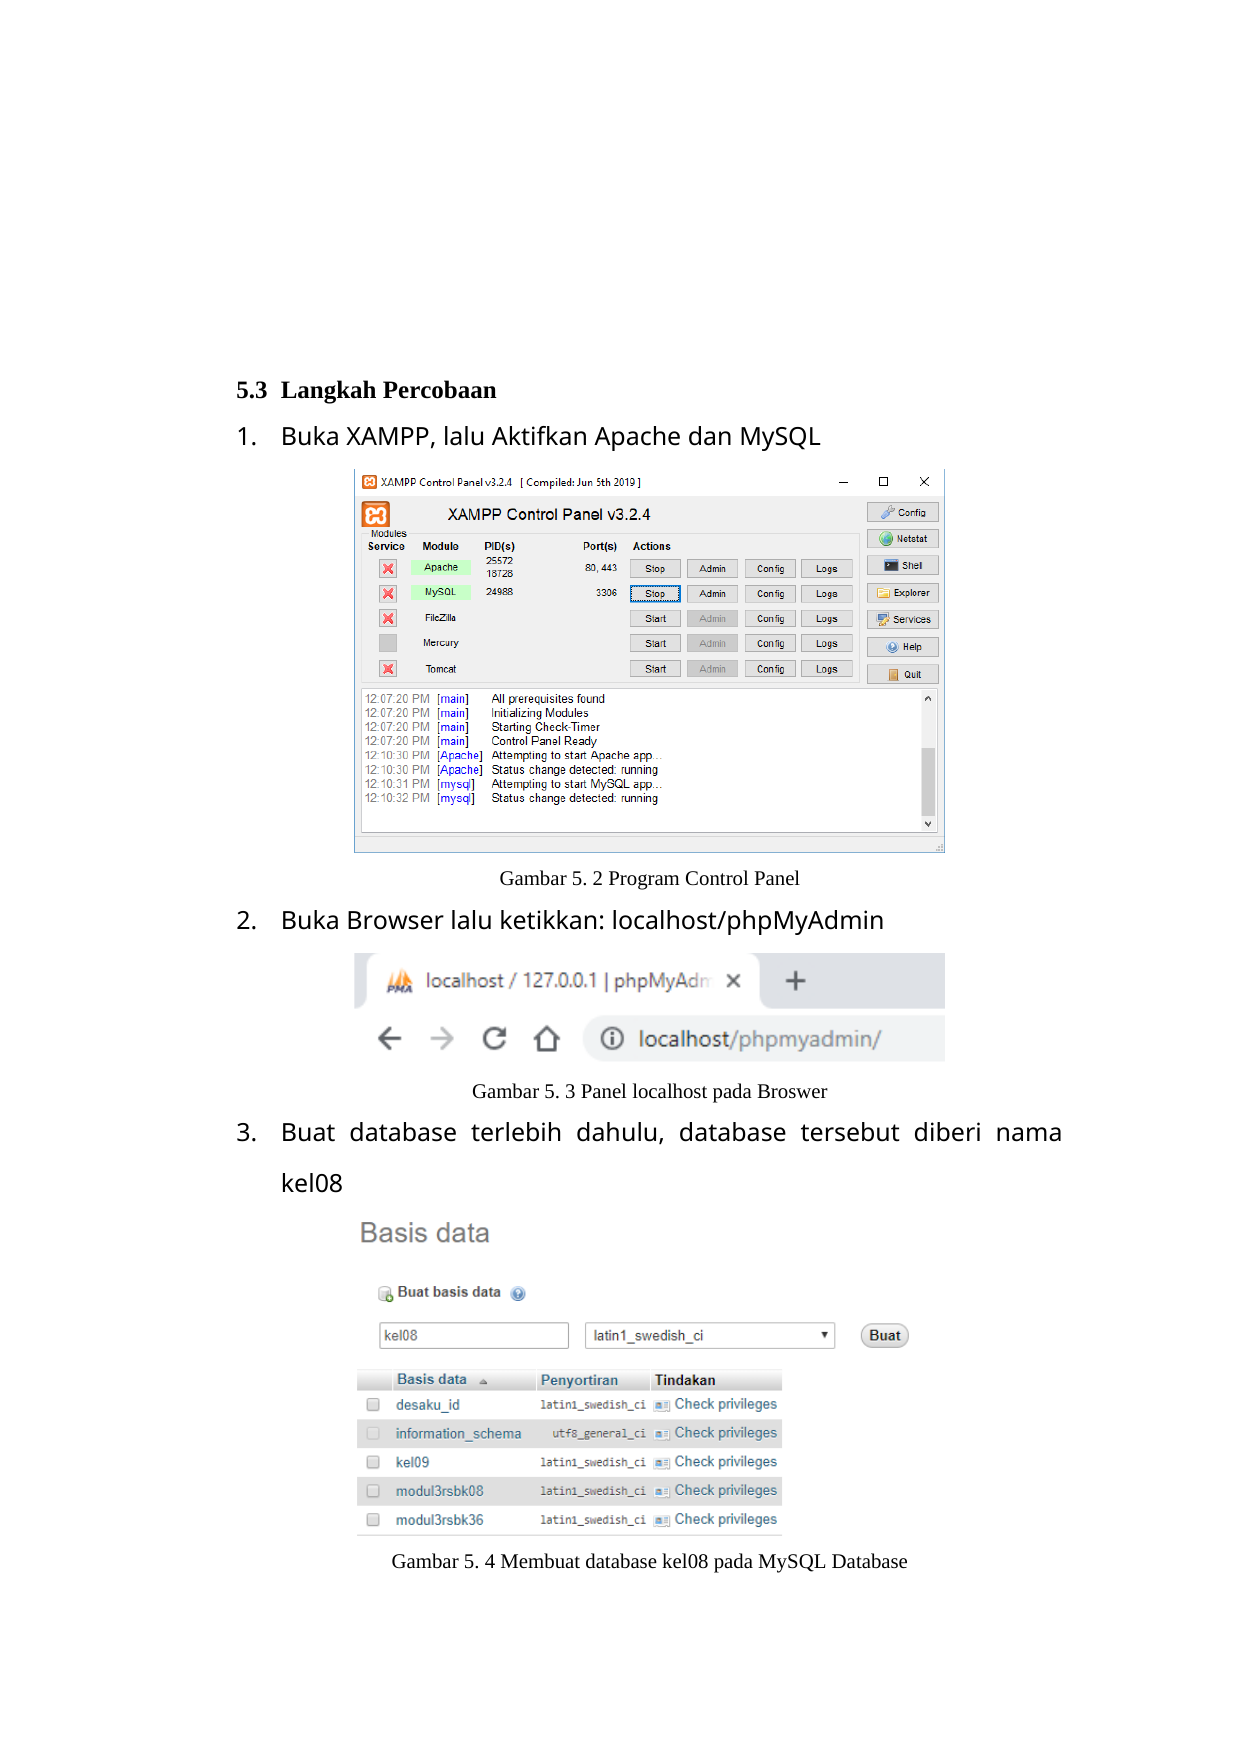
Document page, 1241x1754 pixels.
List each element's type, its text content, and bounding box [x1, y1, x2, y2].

text Gambar 5. 2 Program Control Panel [236, 866, 1063, 890]
list Buka XAMPP, lalu Aktifkan Apache dan MySQL [236, 418, 1063, 452]
text Gambar 5. 3 Panel localhost pada Broswer [236, 1078, 1063, 1103]
list Buat database terlebih dahulu, database tersebut diberi nama kel08 [236, 1114, 1063, 1200]
subtitle Langkah Percobaan [236, 375, 1063, 404]
picture [354, 469, 945, 853]
text Gambar 5. 4 Membuat database kel08 pada MySQL Database [236, 1549, 1063, 1573]
picture [354, 1216, 945, 1536]
picture [354, 953, 945, 1065]
list Buka Browser lalu ketikkan: localhost/phpMyAdmin [236, 902, 1063, 936]
